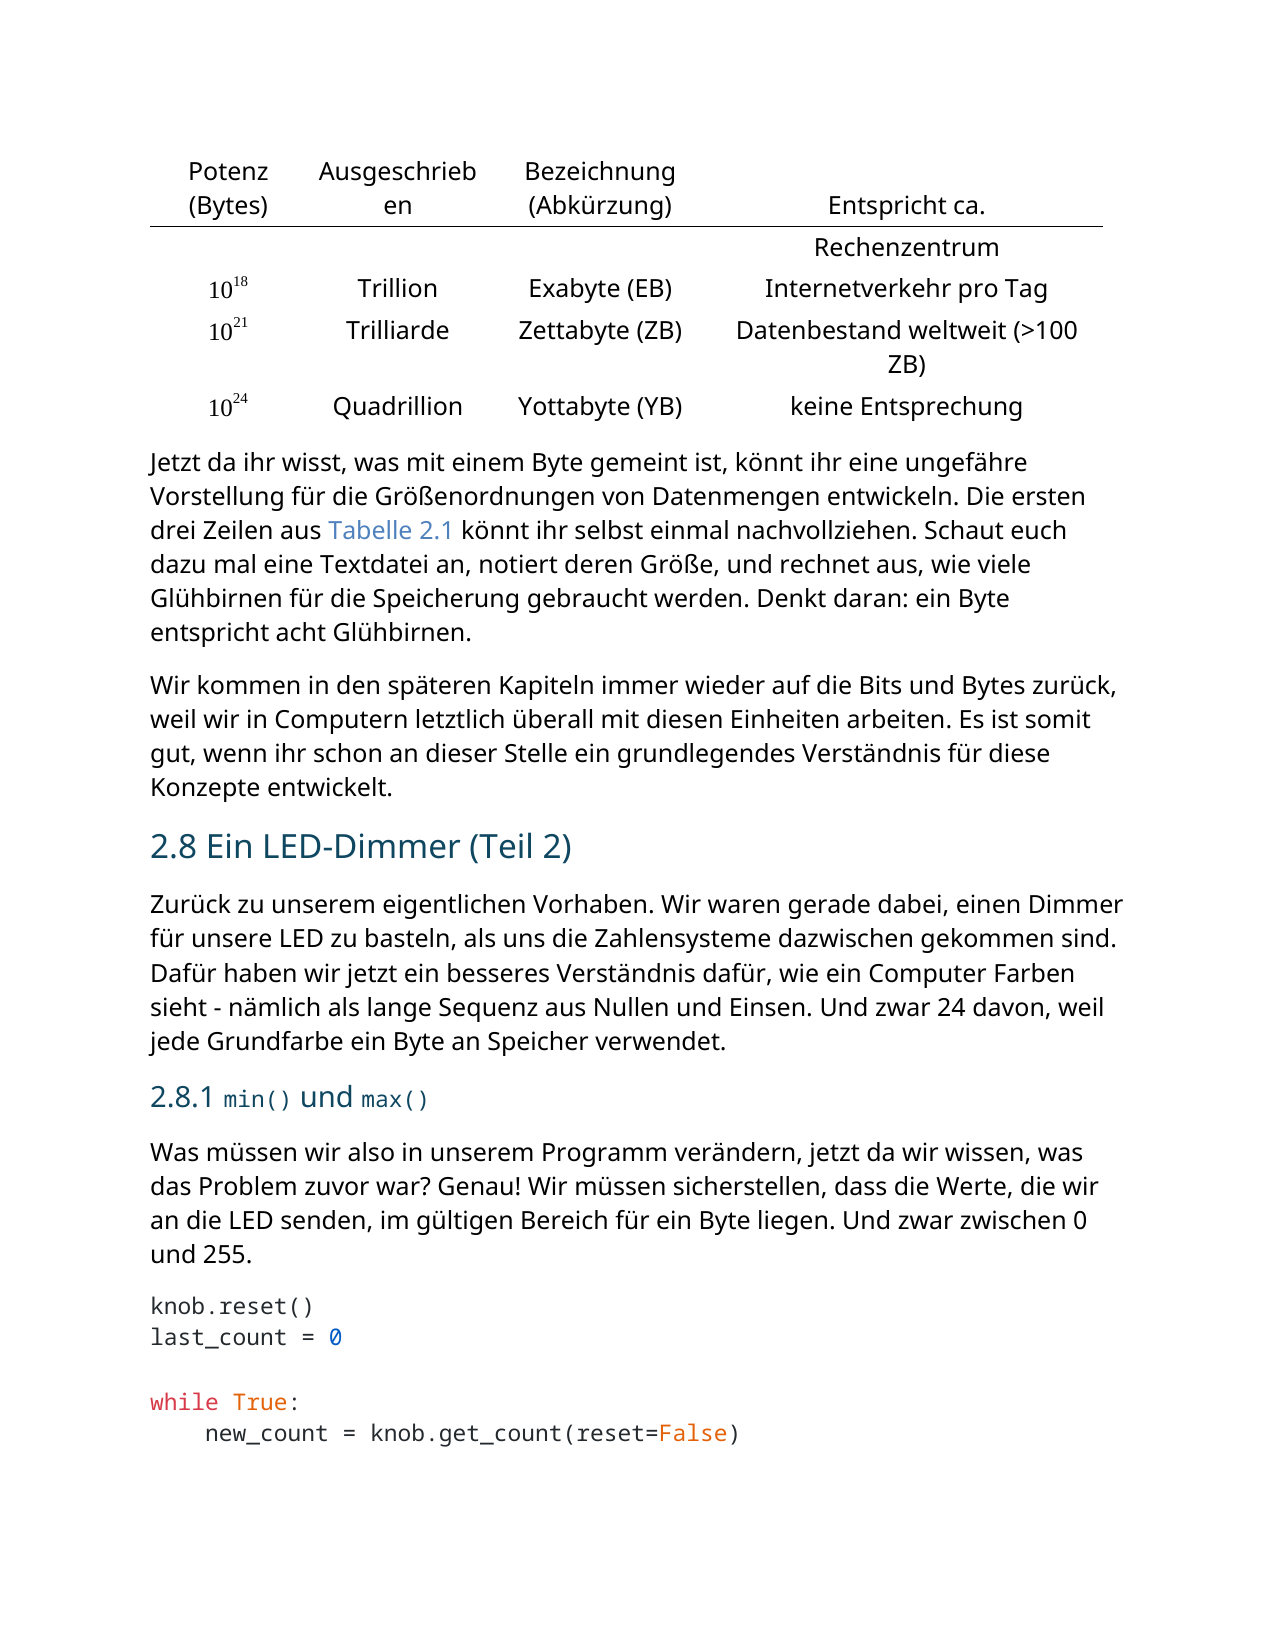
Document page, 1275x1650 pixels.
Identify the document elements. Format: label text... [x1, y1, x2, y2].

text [150, 1289, 1125, 1483]
text Zurück zu unserem eigentlichen Vorhaben. Wir waren gerade dabei, einen Dimmer für unsere LED zu basteln, als uns die Zahlensysteme dazwischen gekommen sind. Dafür haben wir jetzt ein besseres Verständnis dafür, wie ein Computer Farben sieht - nämlich als lange Sequenz aus Nullen und Einsen. Und zwar 24 davon, weil jede Grundfarbe ein Byte an Speicher verwendet. [150, 887, 1125, 1057]
text Wir kommen in den späteren Kapiteln immer wieder auf die Bits und Bytes zurück, weil wir in Computern letztlich überall mit diesen Einheiten arbeiten. Es ist somit gut, wenn ihr schon an dieser Stelle ein grundlegendes Verständnis für diese Konzepte entwickelt. [150, 668, 1125, 804]
subtitle 2.8 Ein LED-Dimmer (Teil 2) [150, 823, 1125, 868]
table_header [139, 150, 1114, 426]
text Was müssen wir also in unserem Programm verändern, jetzt da wir wissen, was das Problem zuvor war? Genau! Wir müssen sicherstellen, dass die Werte, die wir an die LED senden, im gültigen Bereich für ein Byte liegen. Und zwar zwischen 0 und 255. [150, 1134, 1125, 1271]
subtitle 2.8.1 min() und max() [150, 1076, 1125, 1116]
text Jetzt da ihr wisst, was mit einem Byte gemeint ist, könnt ihr eine ungefähre Vorstellung für die Größenordnungen von Datenmengen entwickeln. Die ersten drei Zeilen aus Tabelle 2.1 könnt ihr selbst einmal nachvollziehen. Schaut euch dazu mal eine Textdatei an, notiert deren Größe, und rechnet aus, wie viele Glühbirnen für die Speicherung gebraucht werden. Denkt daran: ein Byte entspricht acht Glühbirnen. [150, 445, 1125, 649]
